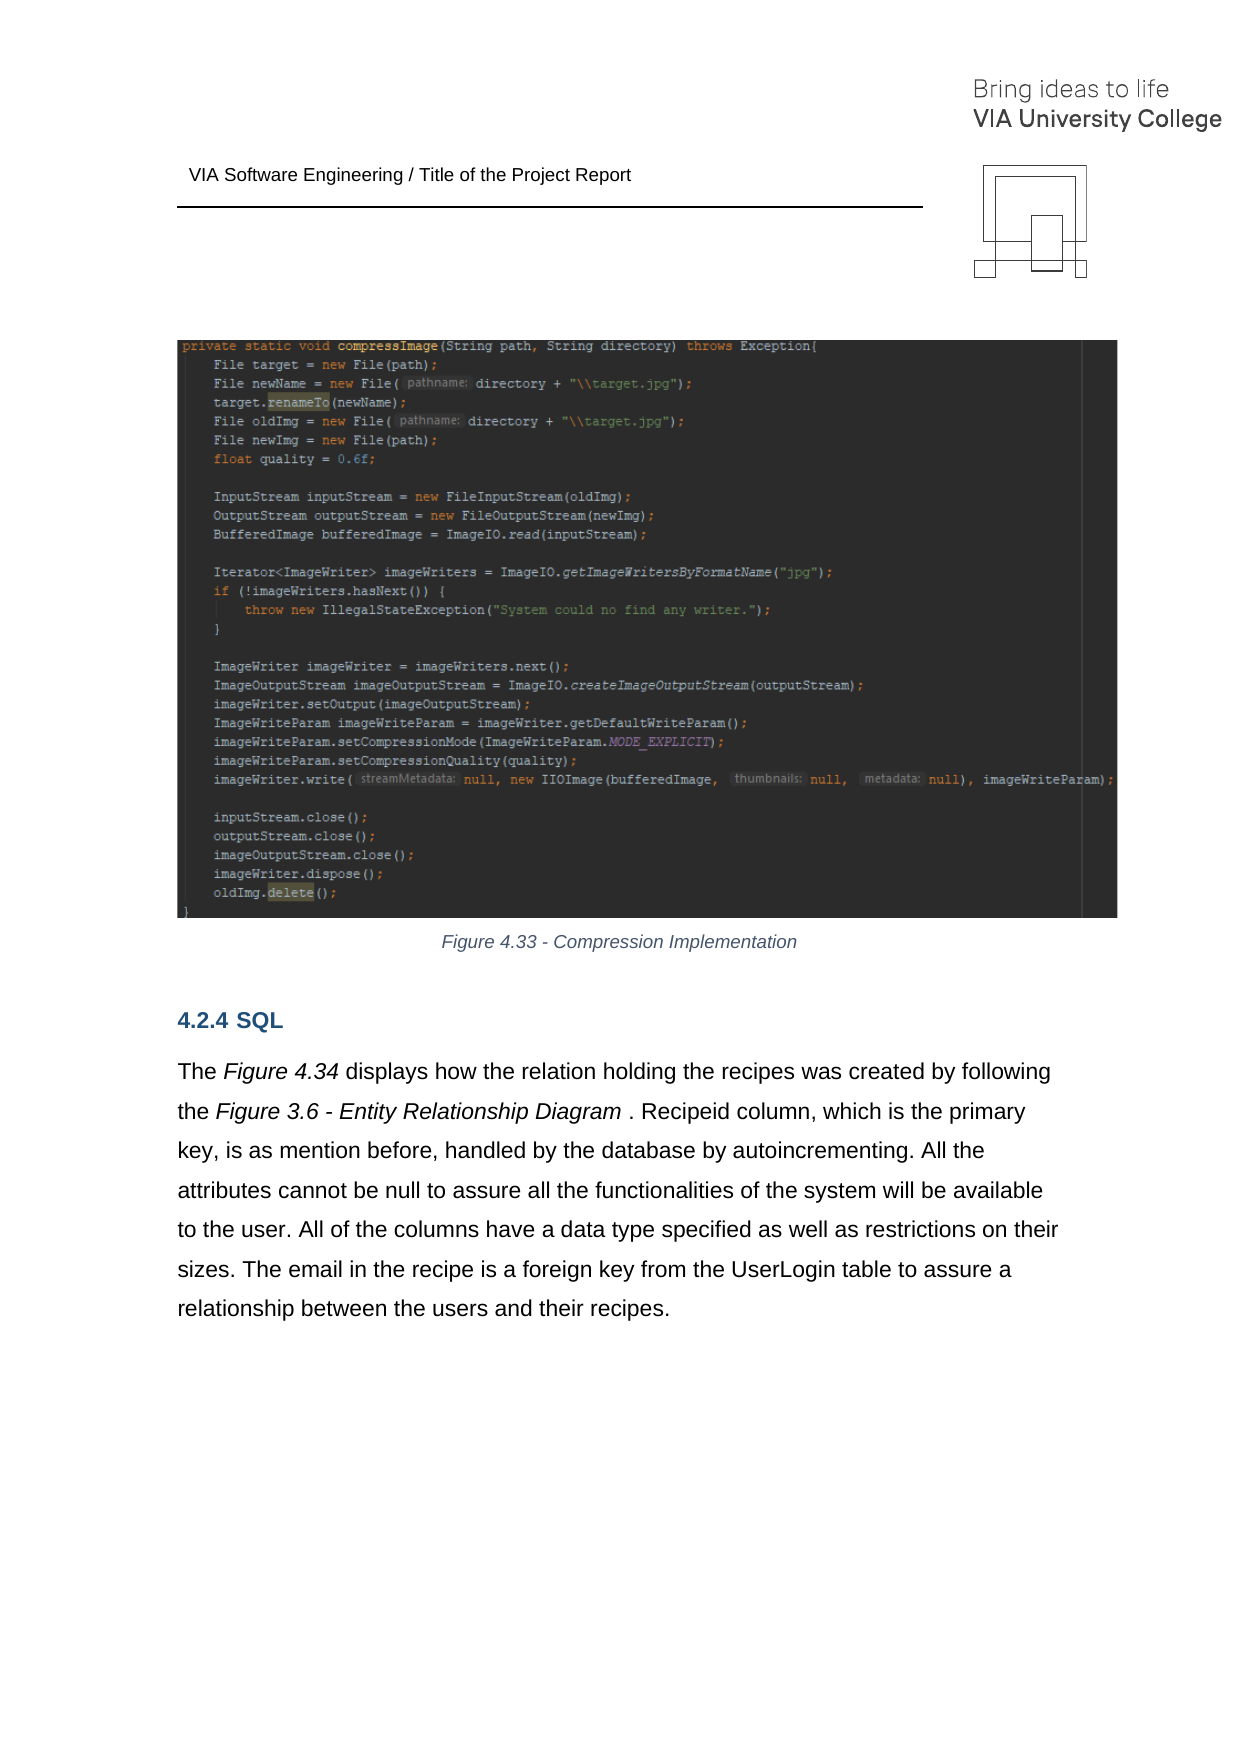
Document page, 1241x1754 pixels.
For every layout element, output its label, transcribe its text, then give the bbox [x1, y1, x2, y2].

subtitle SQL [177, 1002, 1063, 1033]
picture [177, 340, 1118, 918]
